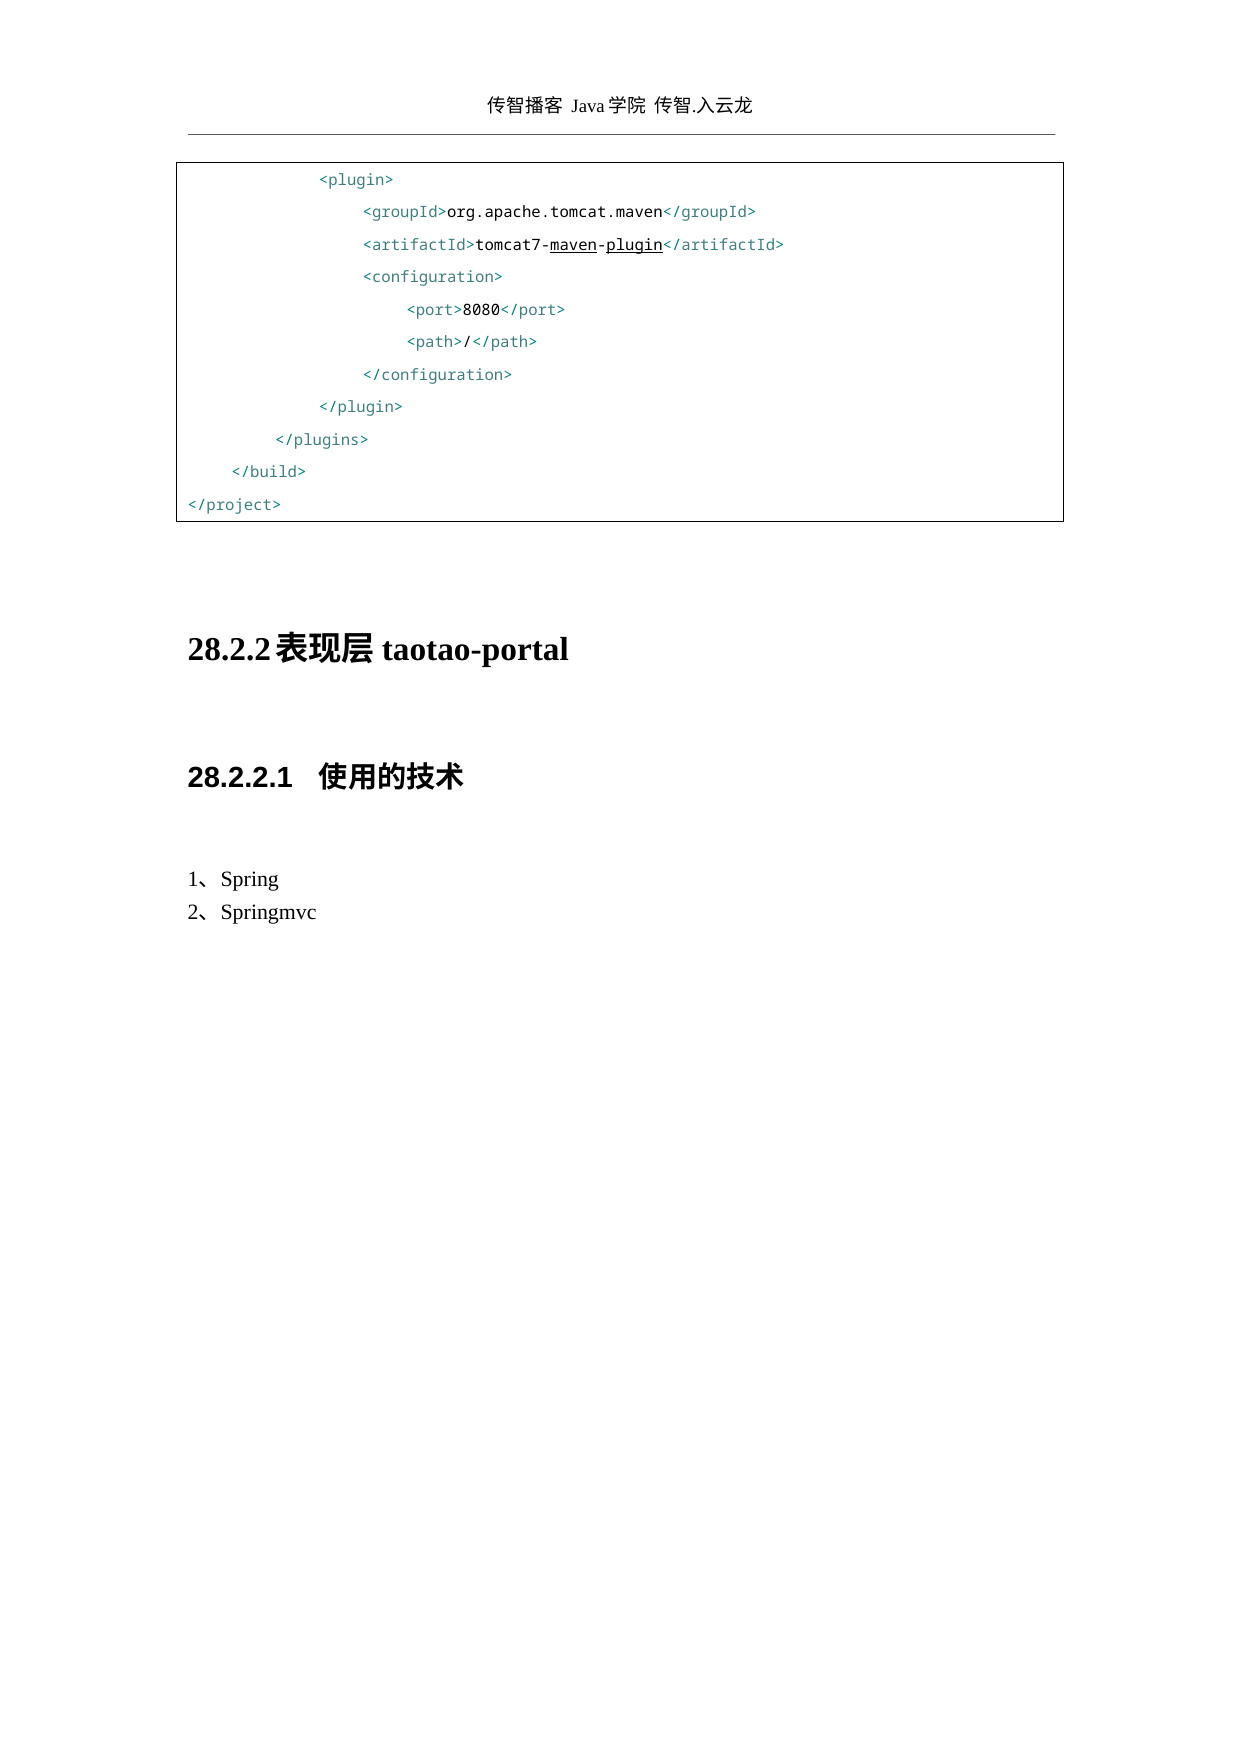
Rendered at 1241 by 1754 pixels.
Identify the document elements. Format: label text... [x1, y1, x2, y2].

subtitle 表现层taotao-portal [187, 614, 1053, 679]
subtitle 使用的技术 [187, 742, 1053, 807]
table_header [177, 163, 1063, 521]
list Springmvc [187, 893, 1053, 926]
list Spring [187, 861, 1053, 893]
